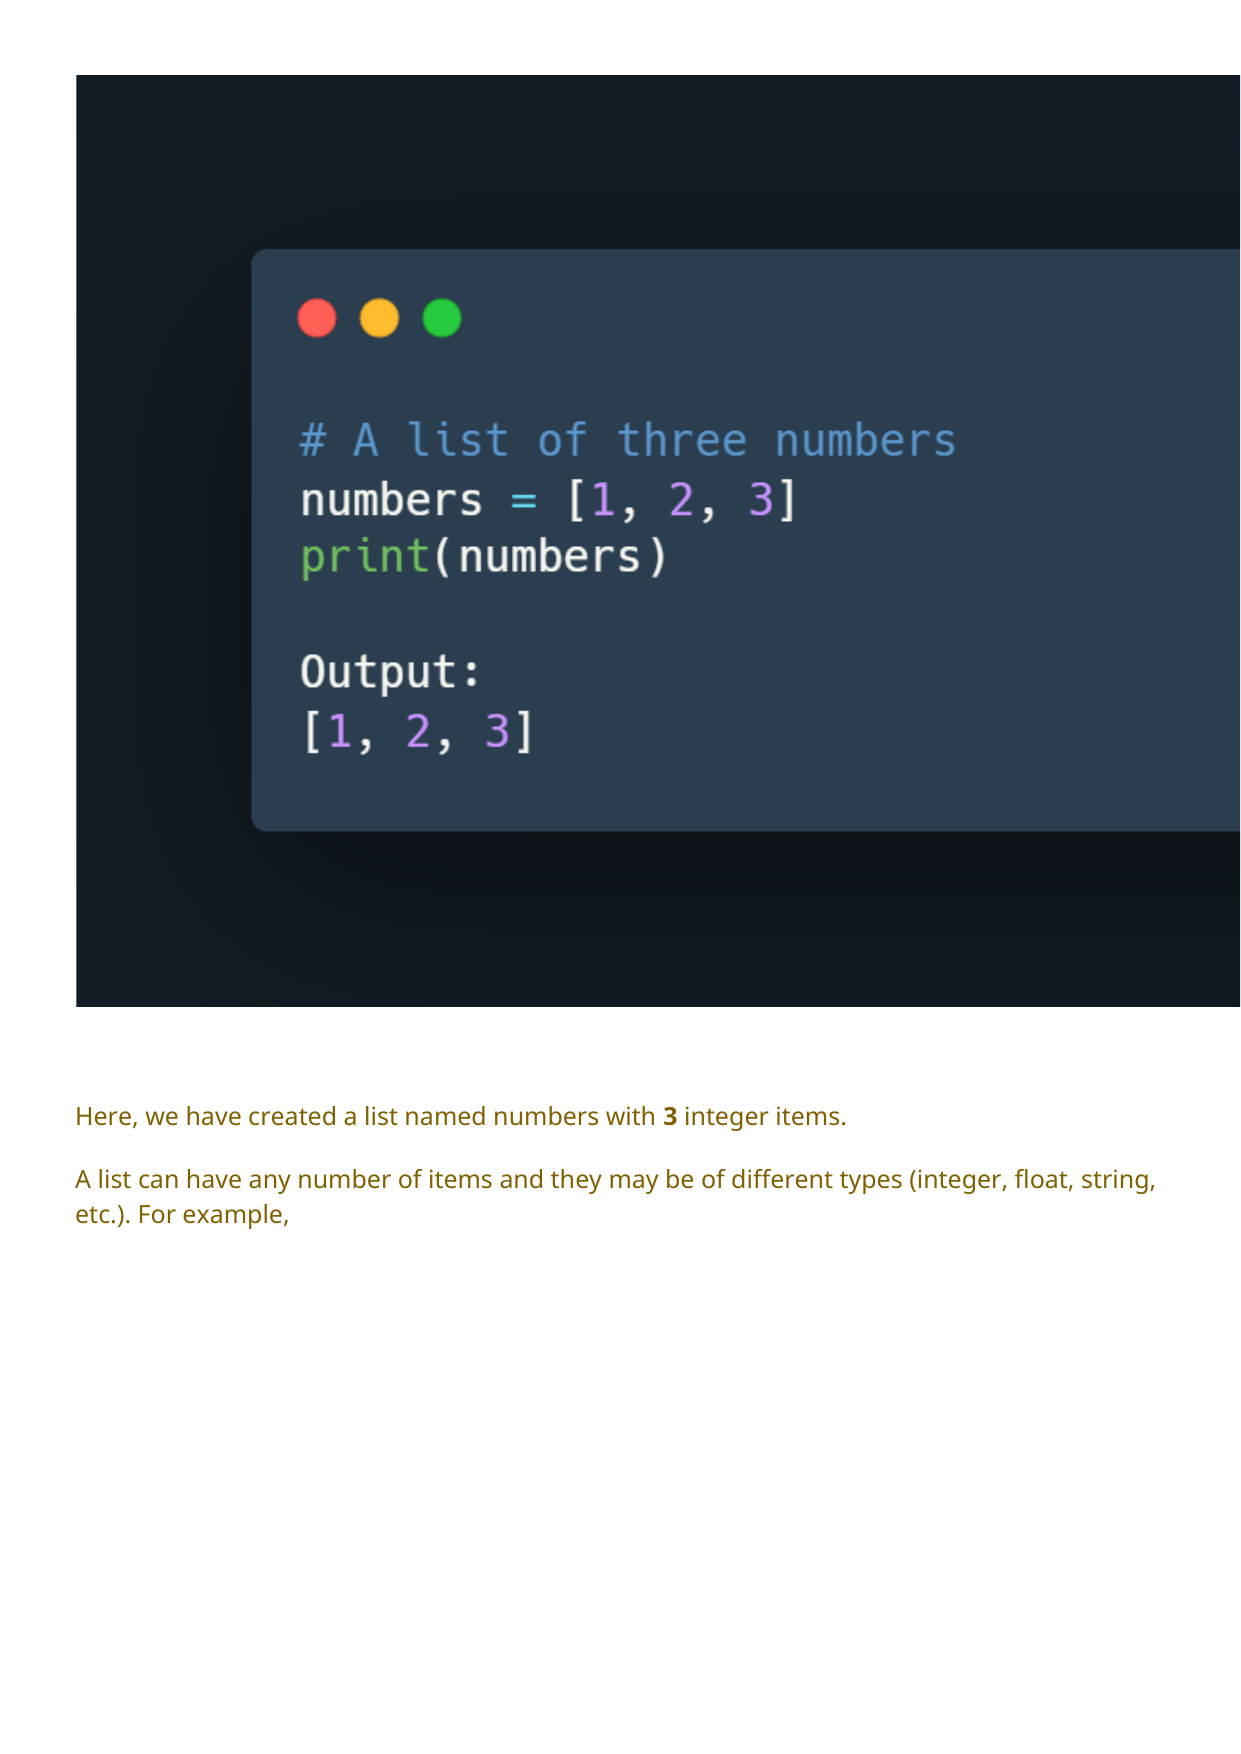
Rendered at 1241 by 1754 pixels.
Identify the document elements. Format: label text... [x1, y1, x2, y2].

picture [75, 75, 1241, 1007]
text Here, we have created a list named numbers with 3 integer items. [75, 1099, 1165, 1133]
text A list can have any number of items and they may be of different types (integer, float, string, etc.). For example, [75, 1162, 1165, 1230]
